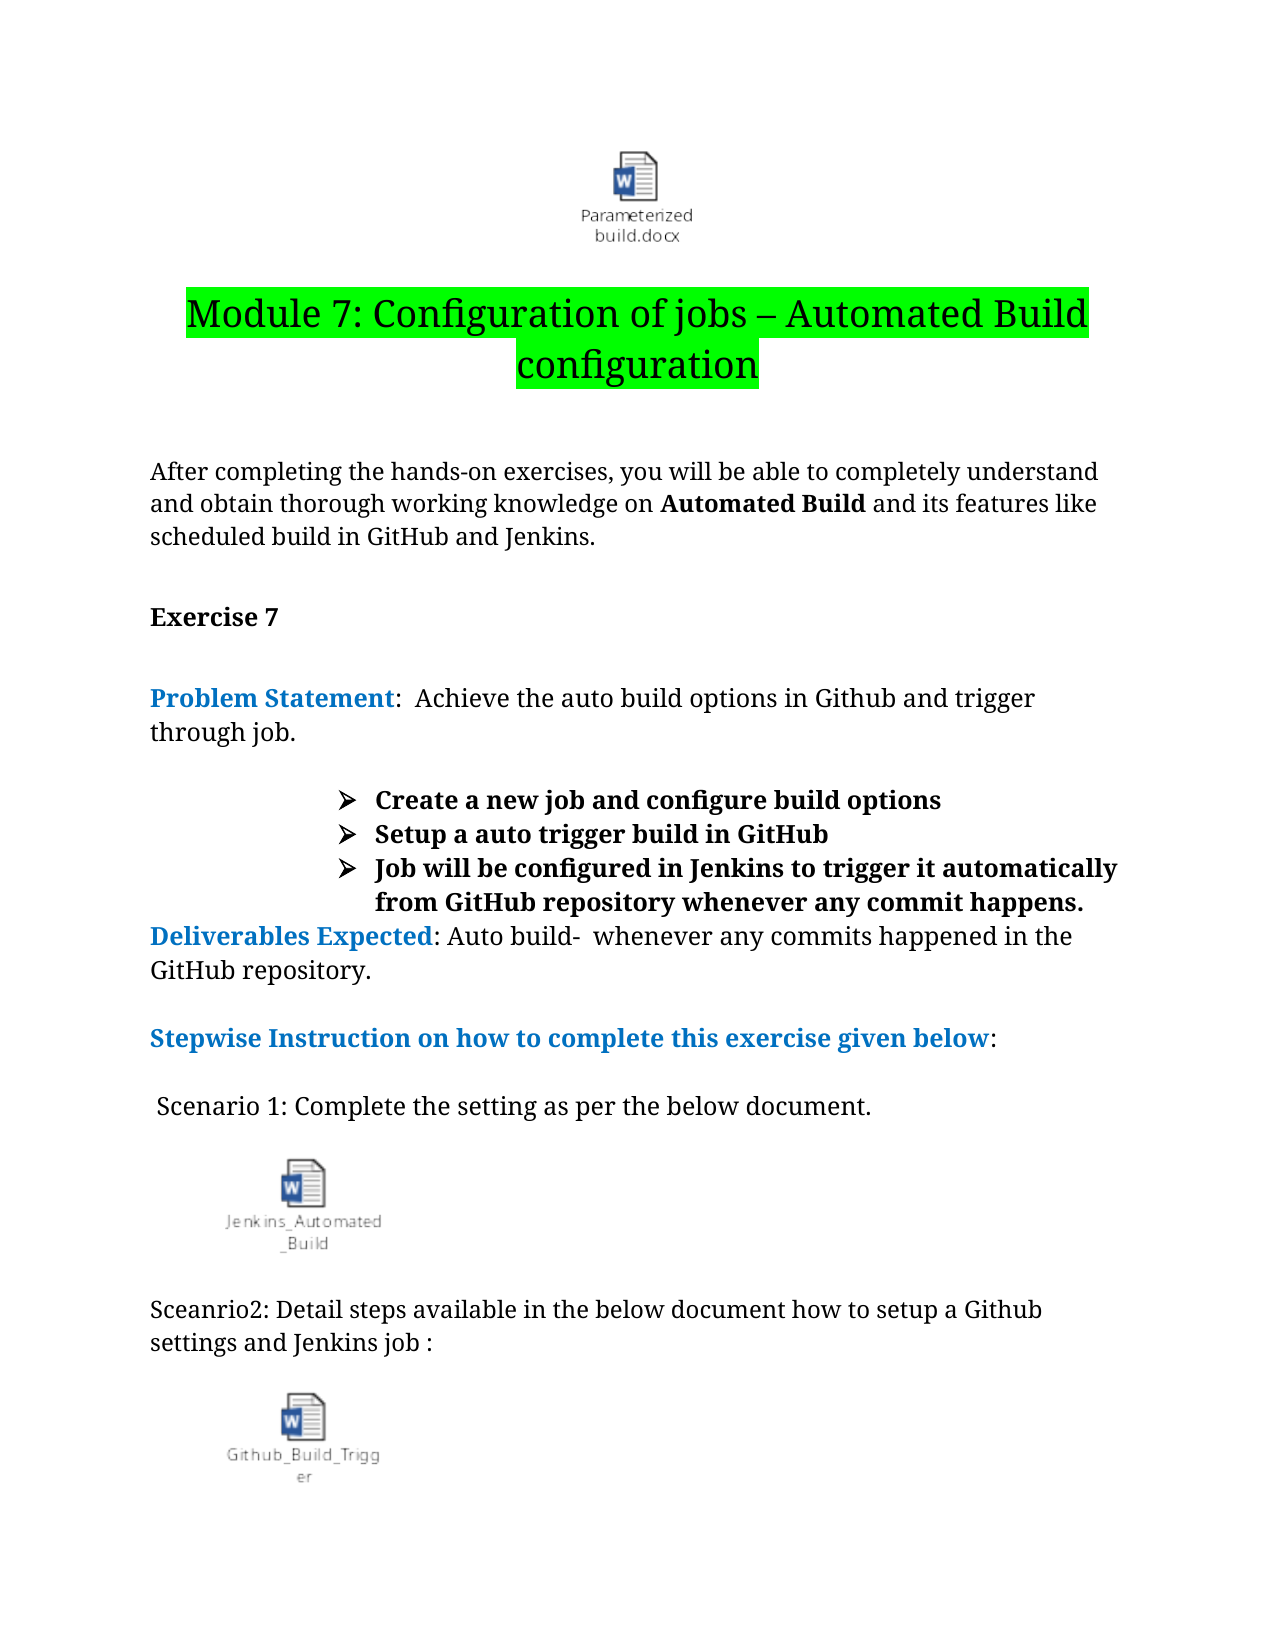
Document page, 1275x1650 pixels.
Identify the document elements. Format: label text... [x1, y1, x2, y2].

text Scenario 1: Complete the setting as per the below document. [150, 1089, 1125, 1123]
list Job will be configured in Jenkins to trigger it automatically from GitHub repository whenever any commit happens. [337, 851, 1125, 919]
list Setup a auto trigger build in GitHub [337, 816, 1125, 851]
list Create a new job and configure build options [337, 782, 1125, 816]
text After completing the hands-on exercises, you will be able to completely understand and obtain thorough working knowledge on Automated Build and its features like scheduled build in GitHub and Jenkins. [150, 454, 1125, 552]
text Problem Statement: Achieve the auto build options in Github and trigger through job. [150, 680, 1125, 748]
text Deliverables Expected: Auto build- whenever any commits happened in the GitHub repository. [150, 919, 1125, 987]
text Exercise 7 [150, 599, 1125, 633]
text Stepwise Instruction on how to complete this exercise given below: [150, 1021, 1125, 1055]
text Module 7: Configuration of jobs – Automated Build configuration [759, 287, 1125, 389]
text Module 7: Configuration of jobs – Automated Build configuration [150, 287, 516, 389]
text Sceanrio2: Detail steps available in the below document how to setup a Github settings and Jenkins job : [150, 1293, 1125, 1358]
